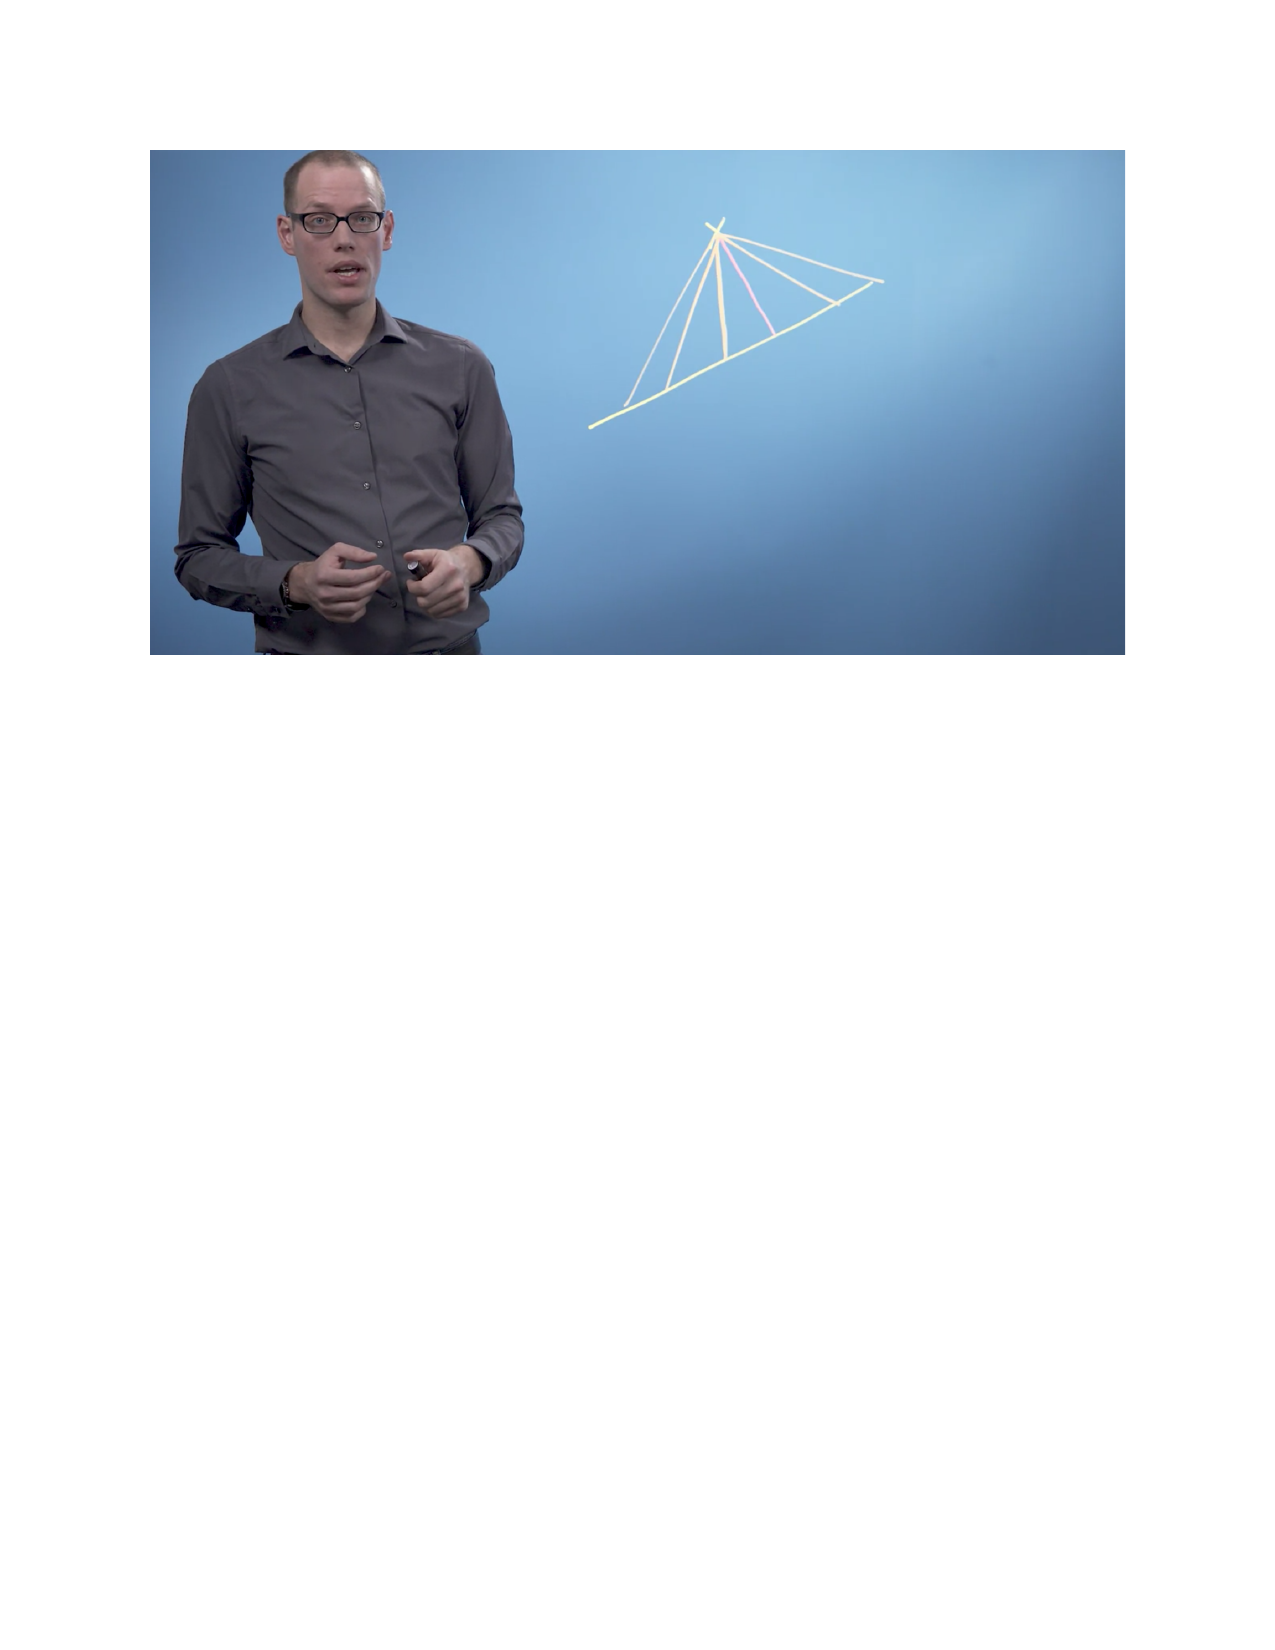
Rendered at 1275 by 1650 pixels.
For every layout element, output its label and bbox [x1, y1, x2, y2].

picture [150, 150, 1125, 655]
